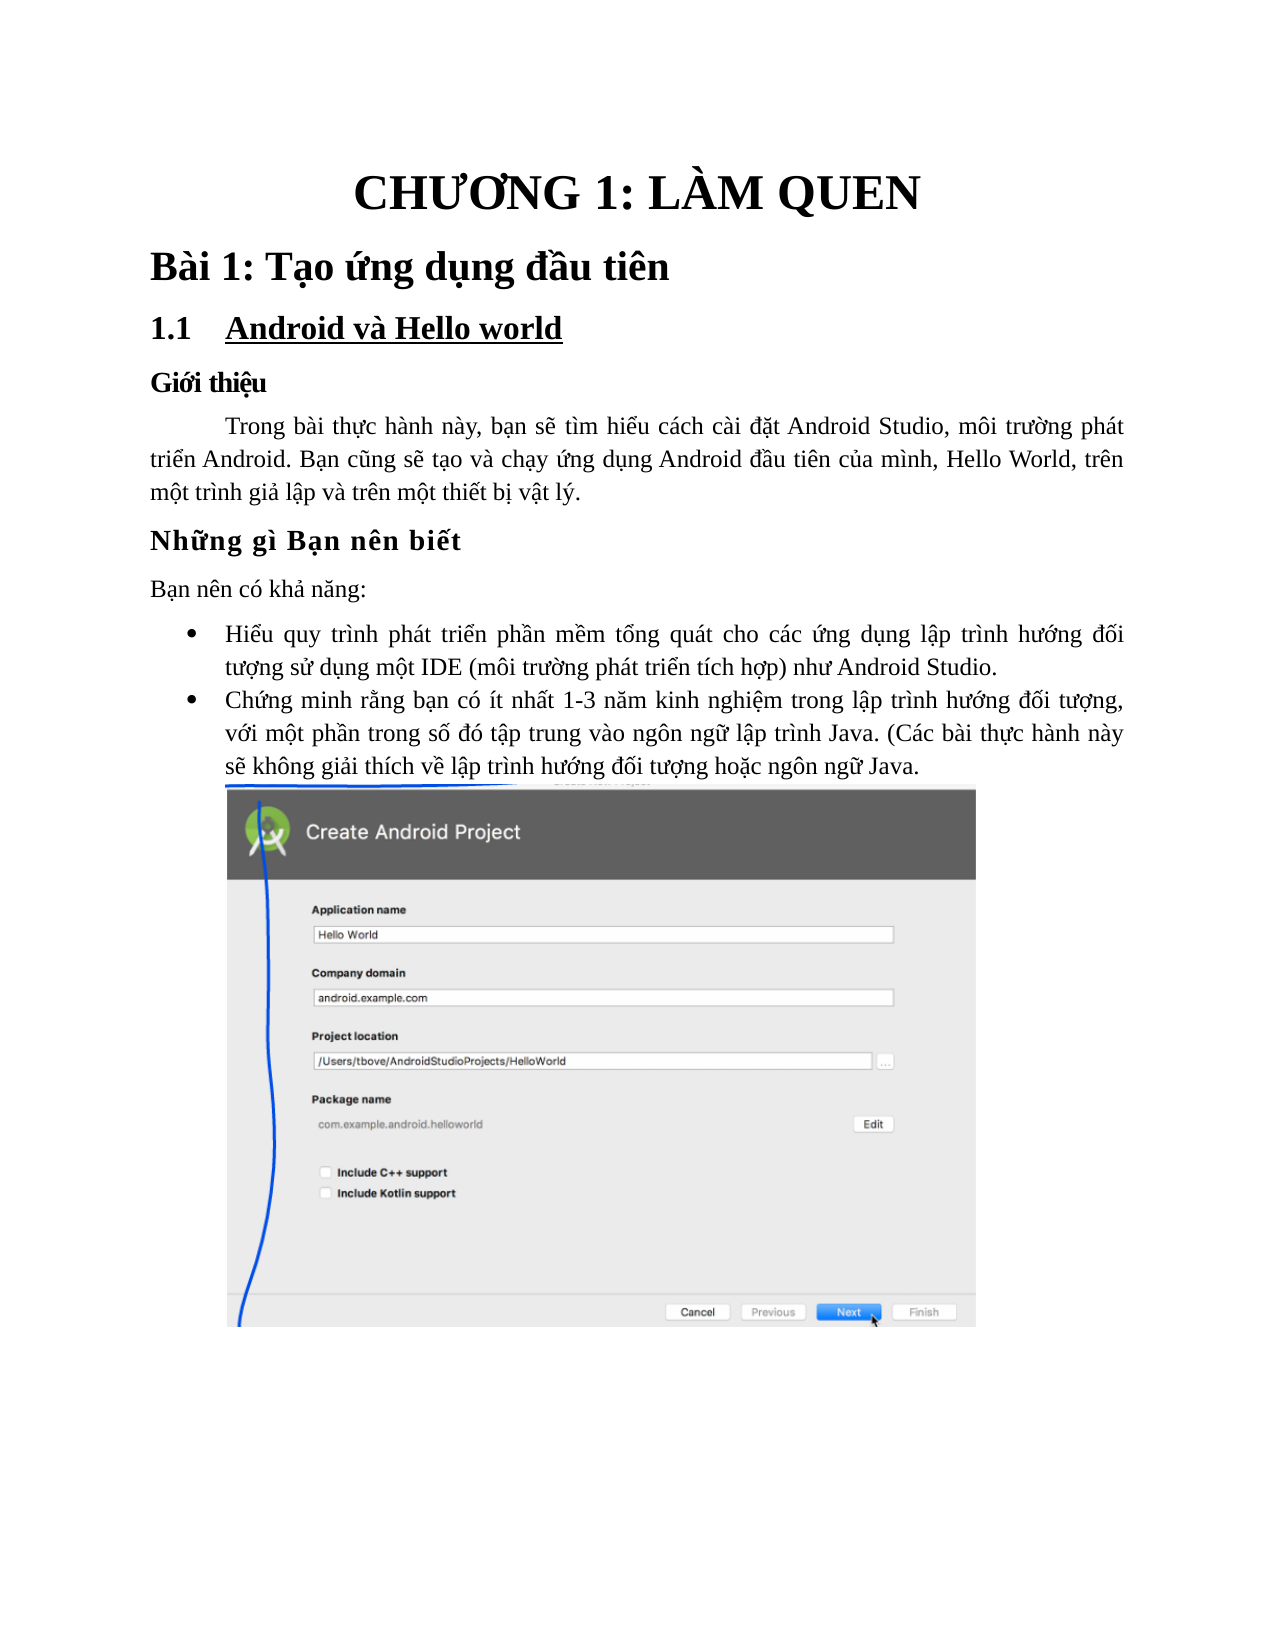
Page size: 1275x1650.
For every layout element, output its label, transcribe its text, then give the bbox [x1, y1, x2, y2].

text Bạn nên có khả năng: [150, 574, 1125, 603]
list Chứng minh rằng bạn có ít nhất 1-3 năm kinh nghiệm trong lập trình hướng đối tượng, với một phần trong số đó tập trung vào ngôn ngữ lập trình Java. (Các bài thực hành này sẽ không giải thích về lập trình hướng đối tượng hoặc ngôn ngữ Java. [187, 685, 1125, 780]
text Bài 1: Tạo ứng dụng đầu tiên [150, 241, 1125, 289]
list Hiểu quy trình phát triển phần mềm tổng quát cho các ứng dụng lập trình hướng đối tượng sử dụng một IDE (môi trường phát triển tích hợp) như Android Studio. [187, 619, 1125, 681]
list Android và Hello world [150, 309, 1125, 347]
text Trong bài thực hành này, bạn sẽ tìm hiểu cách cài đặt Android Studio, môi trường phát triển Android. Bạn cũng sẽ tạo và chạy ứng dụng Android đầu tiên của mình, Hello World, trên một trình giả lập và trên một thiết bị vật lý. [150, 411, 1125, 506]
picture [225, 784, 978, 1327]
text CHƯƠNG 1: LÀM QUEN [150, 162, 1125, 220]
title Giới thiệu [150, 365, 1125, 399]
subtitle Những gì Bạn nên biết [150, 523, 1125, 556]
